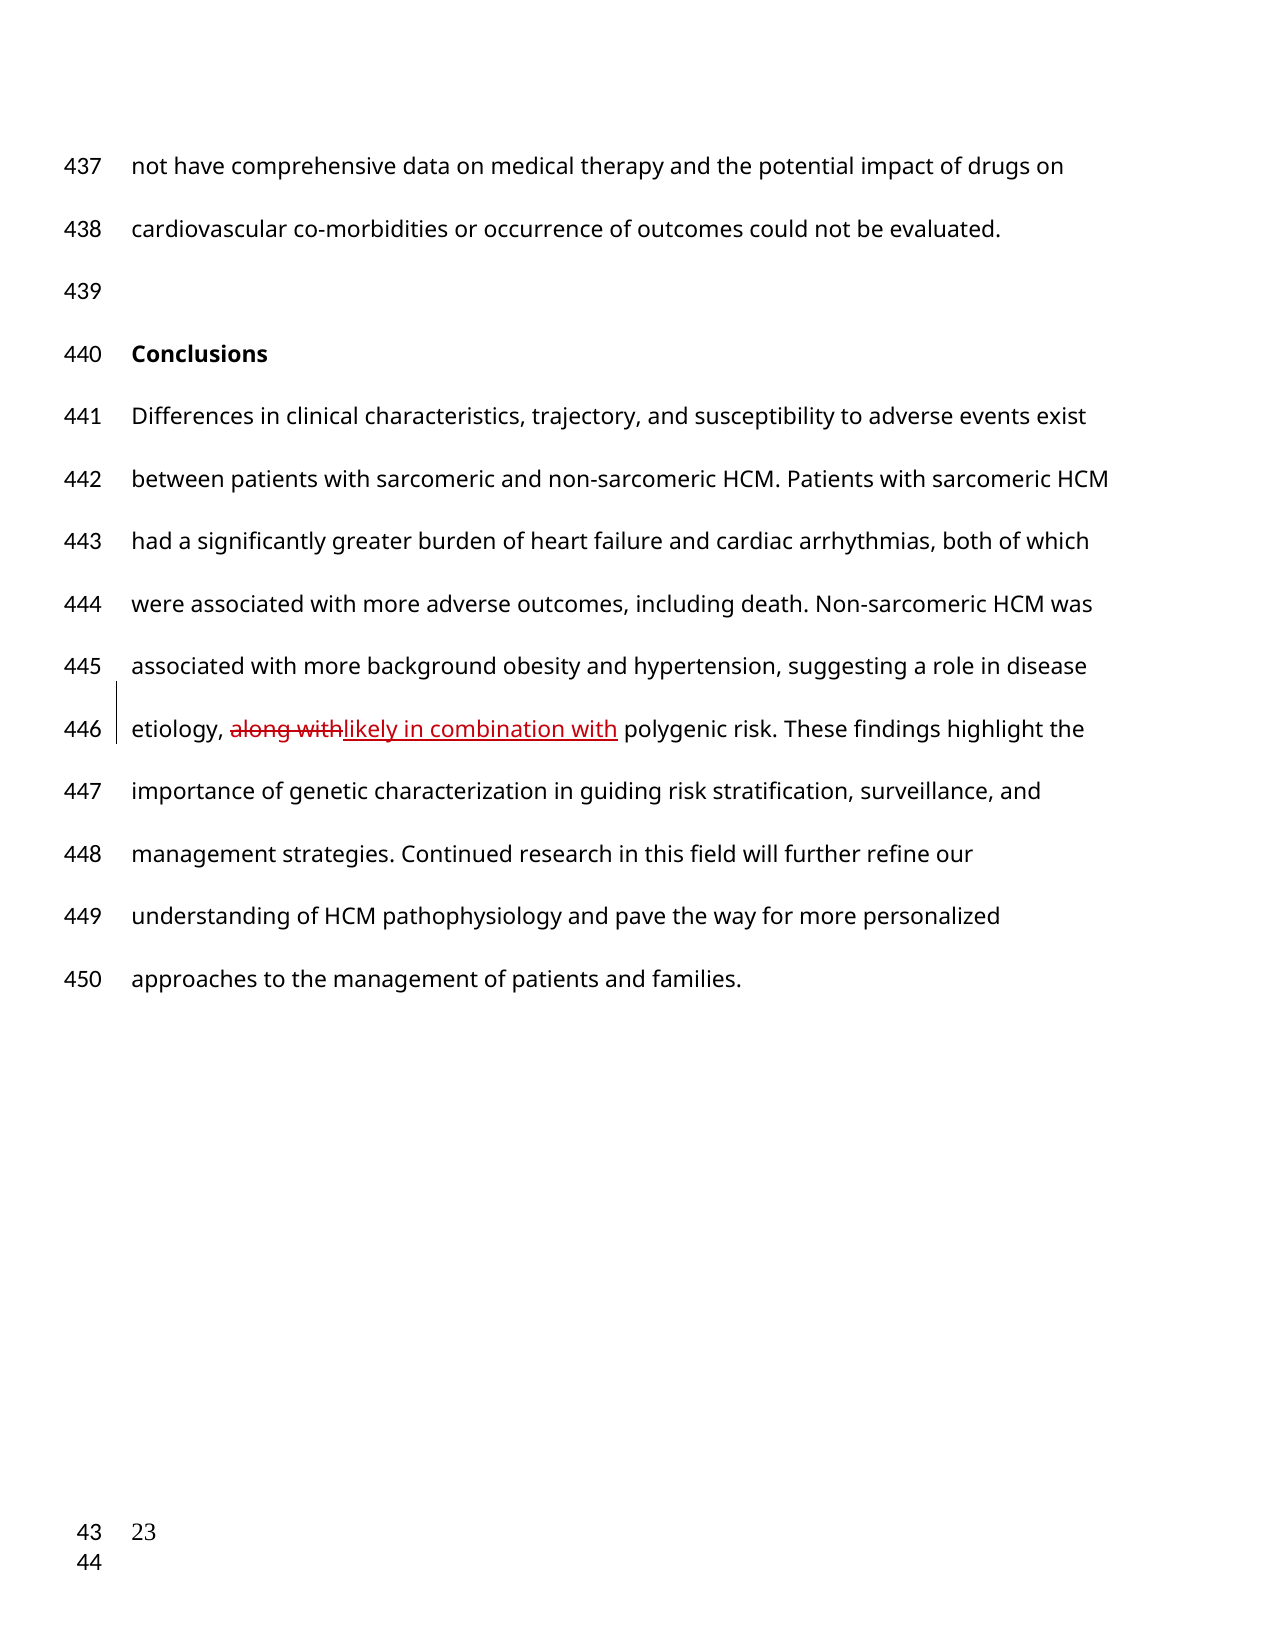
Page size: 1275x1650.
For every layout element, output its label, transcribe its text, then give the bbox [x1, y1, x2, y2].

text Differences in clinical characteristics, trajectory, and susceptibility to adverse events exist between patients with sarcomeric and non-sarcomeric HCM. Patients with sarcomeric HCM had a significantly greater burden of heart failure and cardiac arrhythmias, both of which were associated with more adverse outcomes, including death. Non-sarcomeric HCM was associated with more background obesity and hypertension, suggesting a role in disease etiology, polygenic risk. These findings highlight the importance of genetic characterization in guiding risk stratification, surveillance, and management strategies. Continued research in this field will further refine our understanding of HCM pathophysiology and pave the way for more personalized approaches to the management of patients and families. [131, 400, 1125, 994]
text Conclusions [131, 337, 1125, 369]
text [131, 150, 1125, 244]
